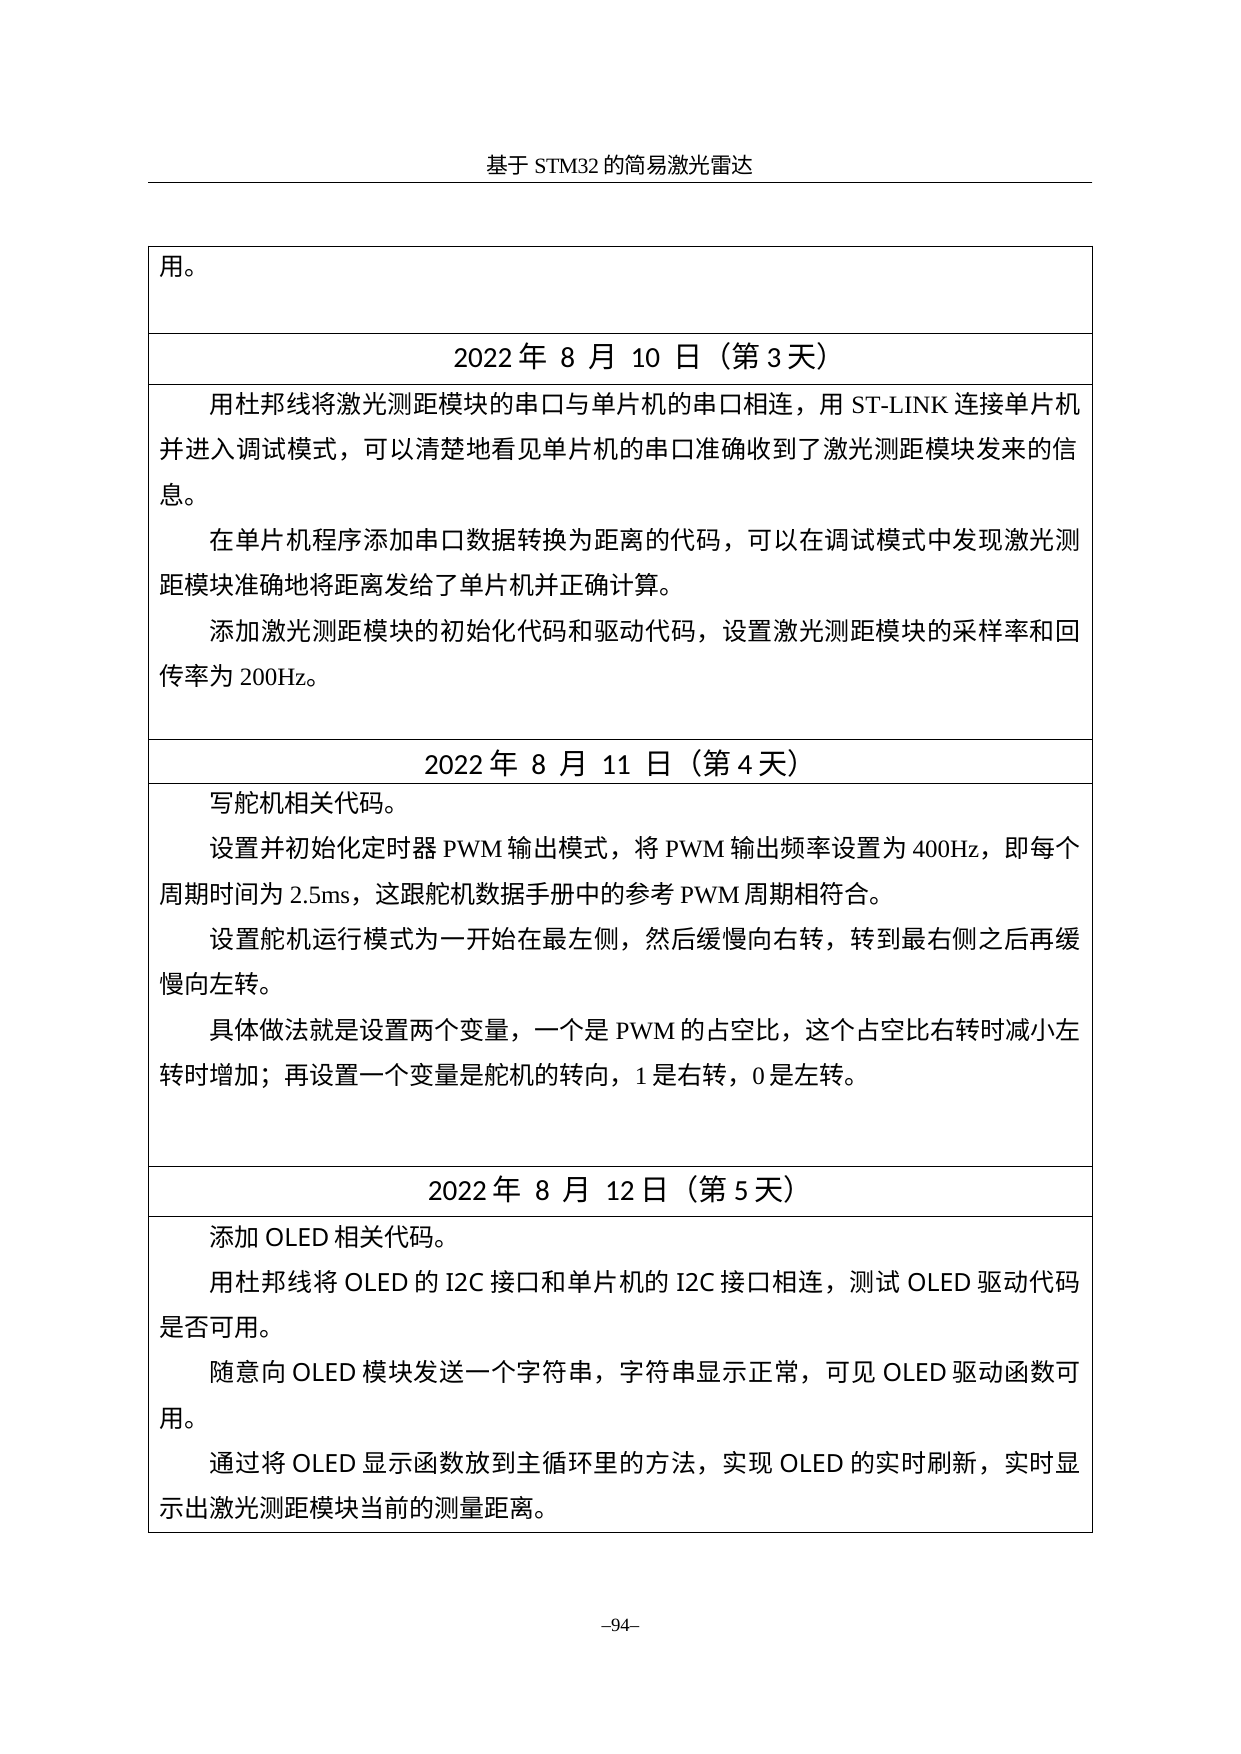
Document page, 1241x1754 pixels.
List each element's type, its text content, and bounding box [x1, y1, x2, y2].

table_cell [149, 247, 1092, 333]
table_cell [149, 1217, 1092, 1532]
table_cell 写舵机相关代码。 设置并初始化定时器PWM输出模式，将PWM输出频率设置为400Hz，即每个周期时间为2.5ms，这跟舵机数据手册中的参考PWM周期相符合。 设置舵机运行模式为一开始在最左侧，然后缓慢向右转，转到最右侧之后再缓慢向左转。 具体做法就是设置两个变量，一个是PWM的占空比，这个占空比右转时减小左转时增加；再设置一个变量是舵机的转向，1是右转，0是左转。 [149, 784, 1092, 1166]
table_cell 2022年 8 月 12日（第5天） [149, 1167, 1092, 1216]
table_cell 2022年 8 月 11 日（第4天） [149, 740, 1092, 783]
table_cell 用杜邦线将激光测距模块的串口与单片机的串口相连，用ST-LINK连接单片机并进入调试模式，可以清楚地看见单片机的串口准确收到了激光测距模块发来的信息。 在单片机程序添加串口数据转换为距离的代码，可以在调试模式中发现激光测距模块准确地将距离发给了单片机并正确计算。 添加激光测距模块的初始化代码和驱动代码，设置激光测距模块的采样率和回传率为200Hz。 [149, 385, 1092, 739]
table_cell 2022年 8 月 10 日（第3天） [149, 334, 1092, 383]
